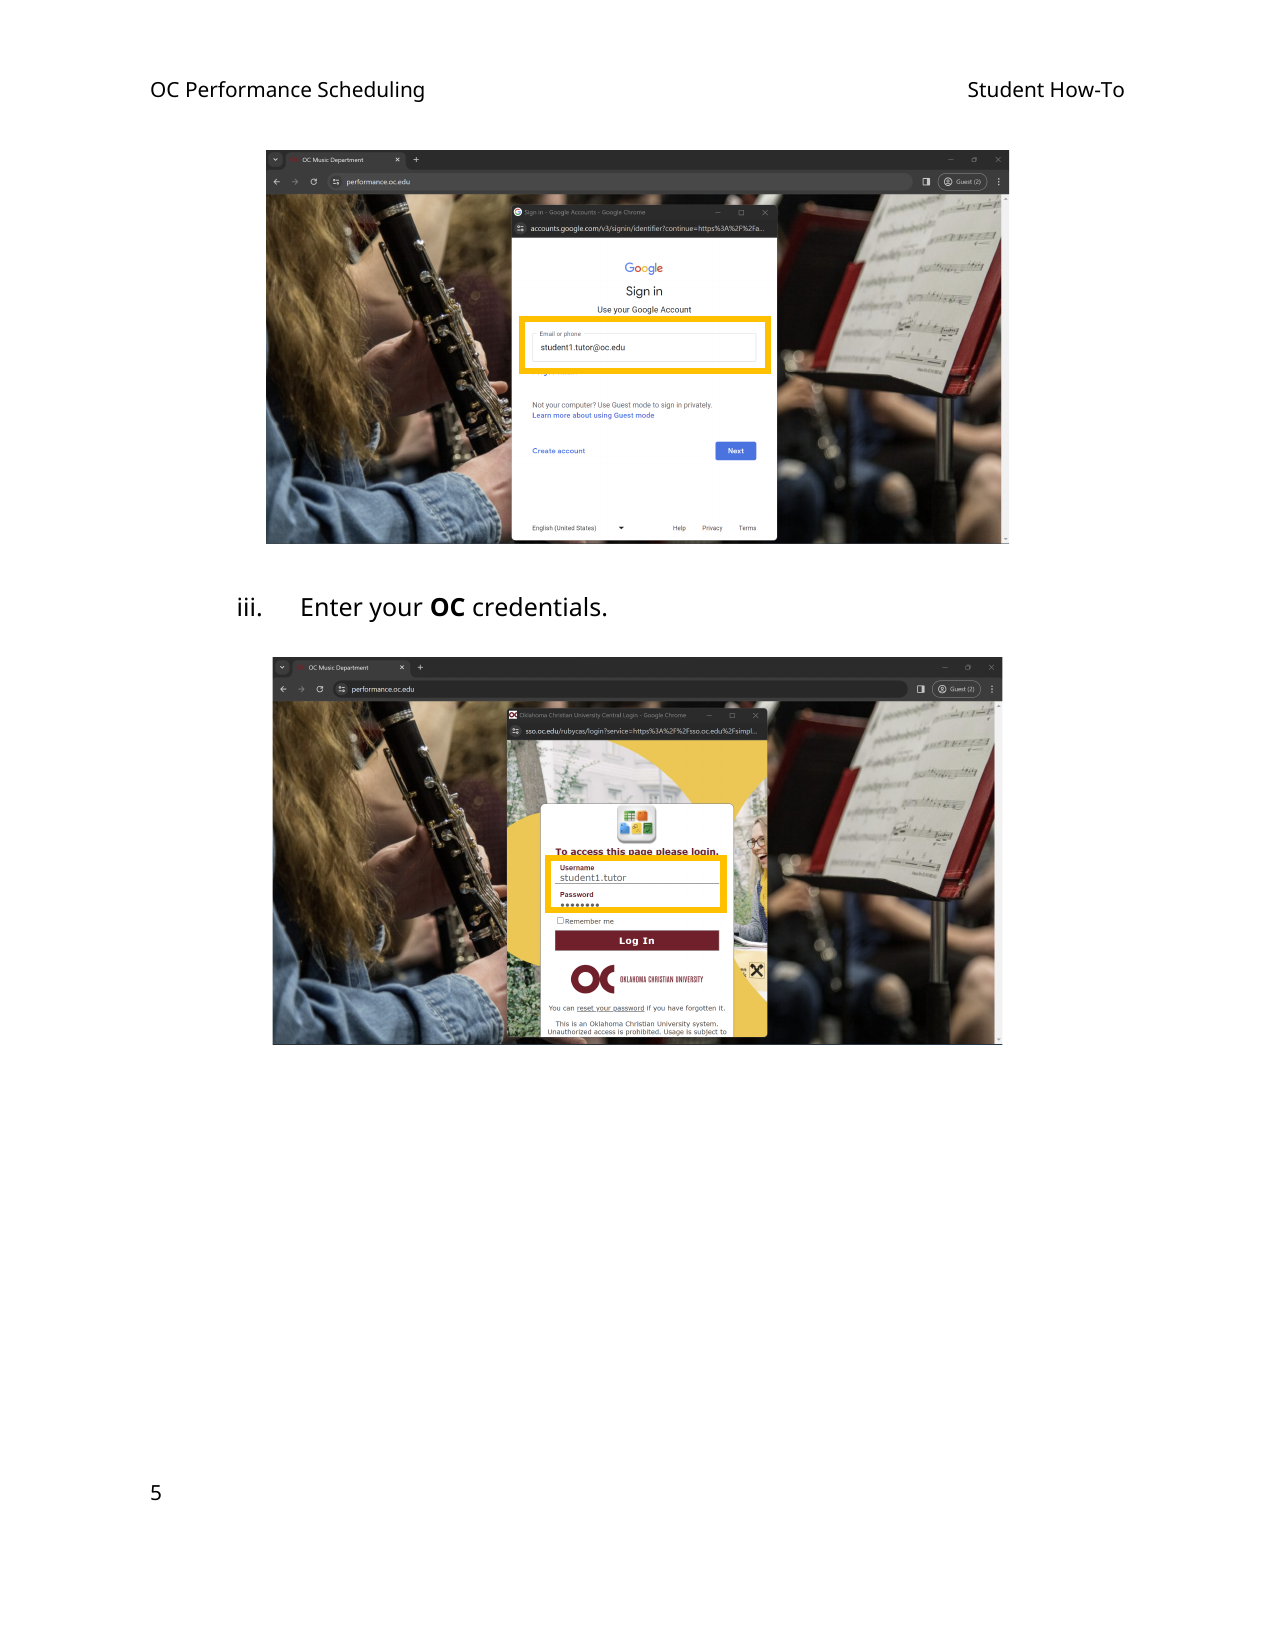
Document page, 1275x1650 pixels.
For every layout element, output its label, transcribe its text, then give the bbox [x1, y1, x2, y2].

list Enter your OC credentials. [262, 589, 1125, 623]
picture [272, 657, 1003, 1045]
picture [266, 150, 1010, 544]
